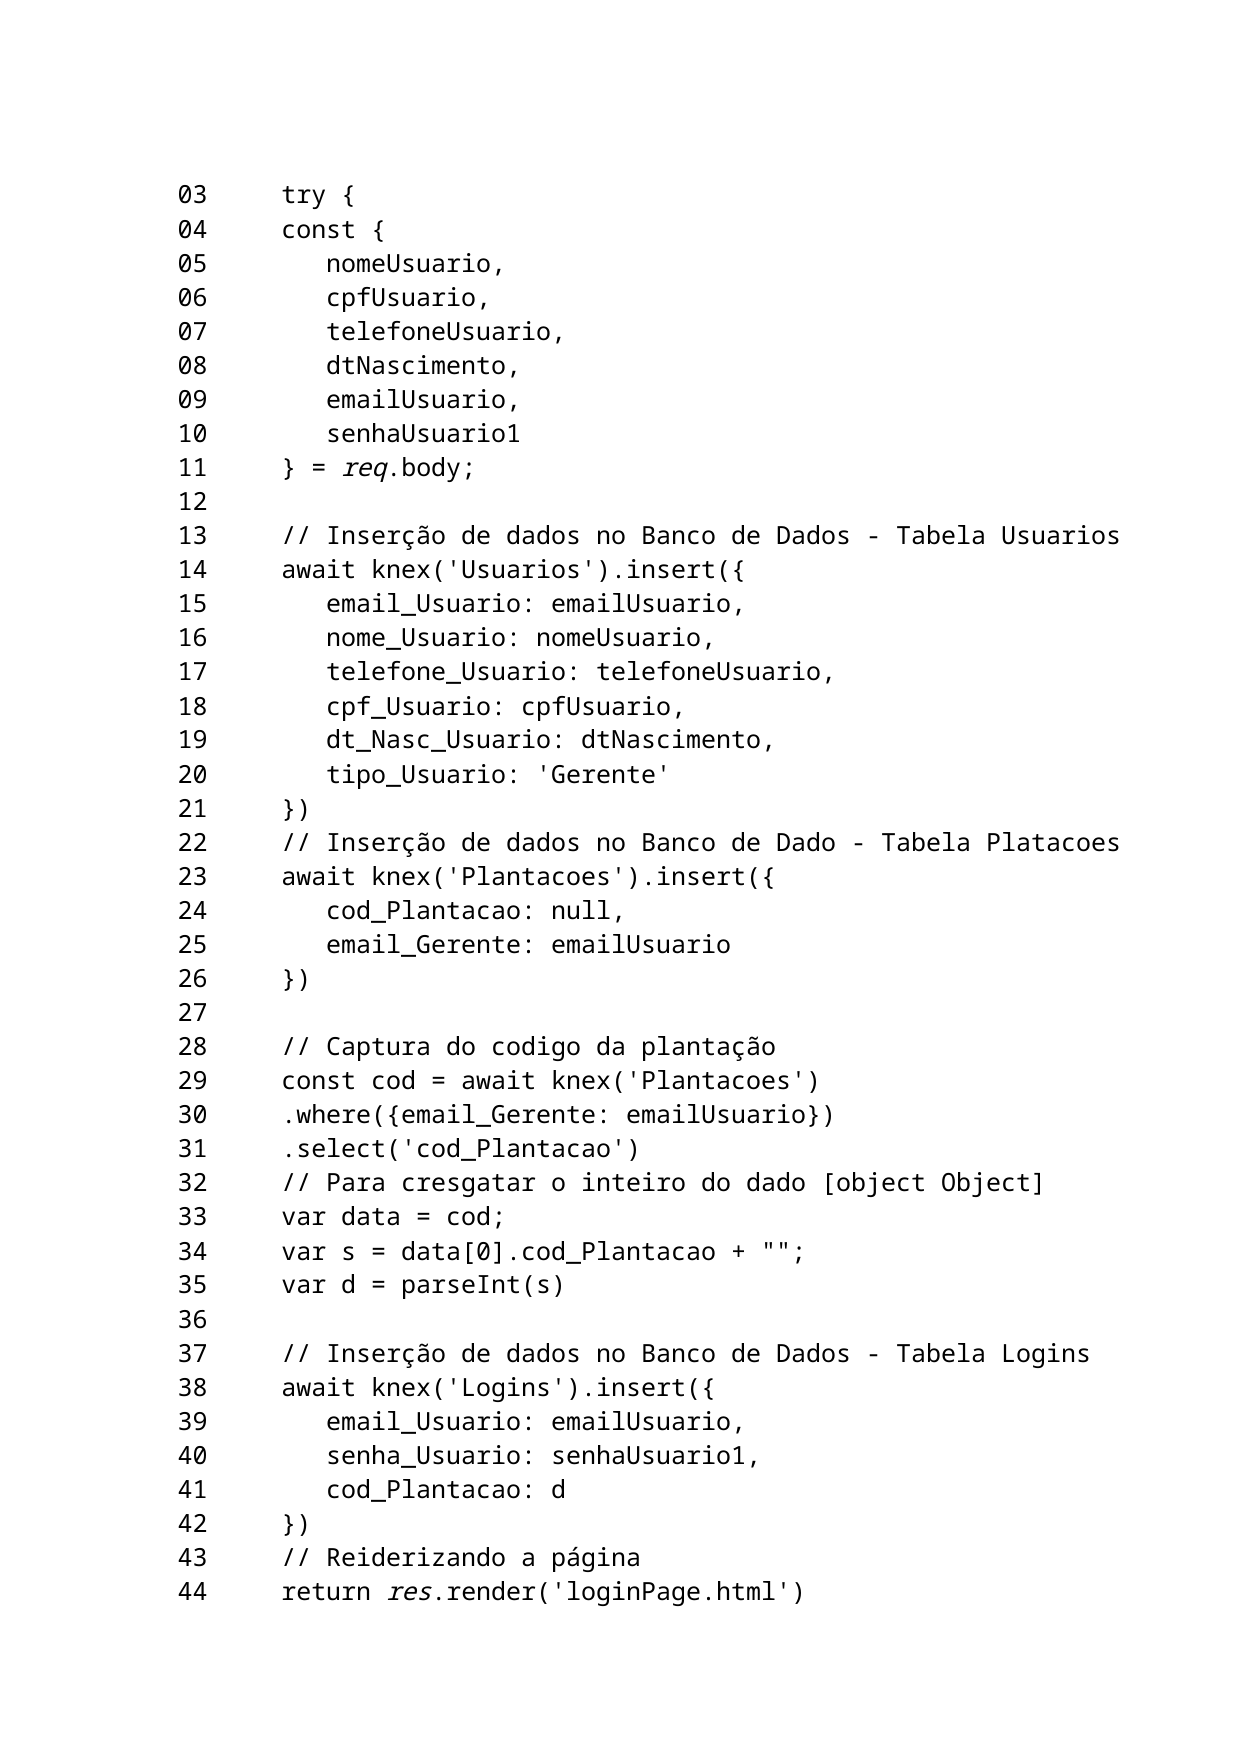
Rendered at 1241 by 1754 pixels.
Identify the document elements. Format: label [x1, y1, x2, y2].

table_header [177, 177, 236, 1608]
table_header [236, 177, 1122, 1608]
